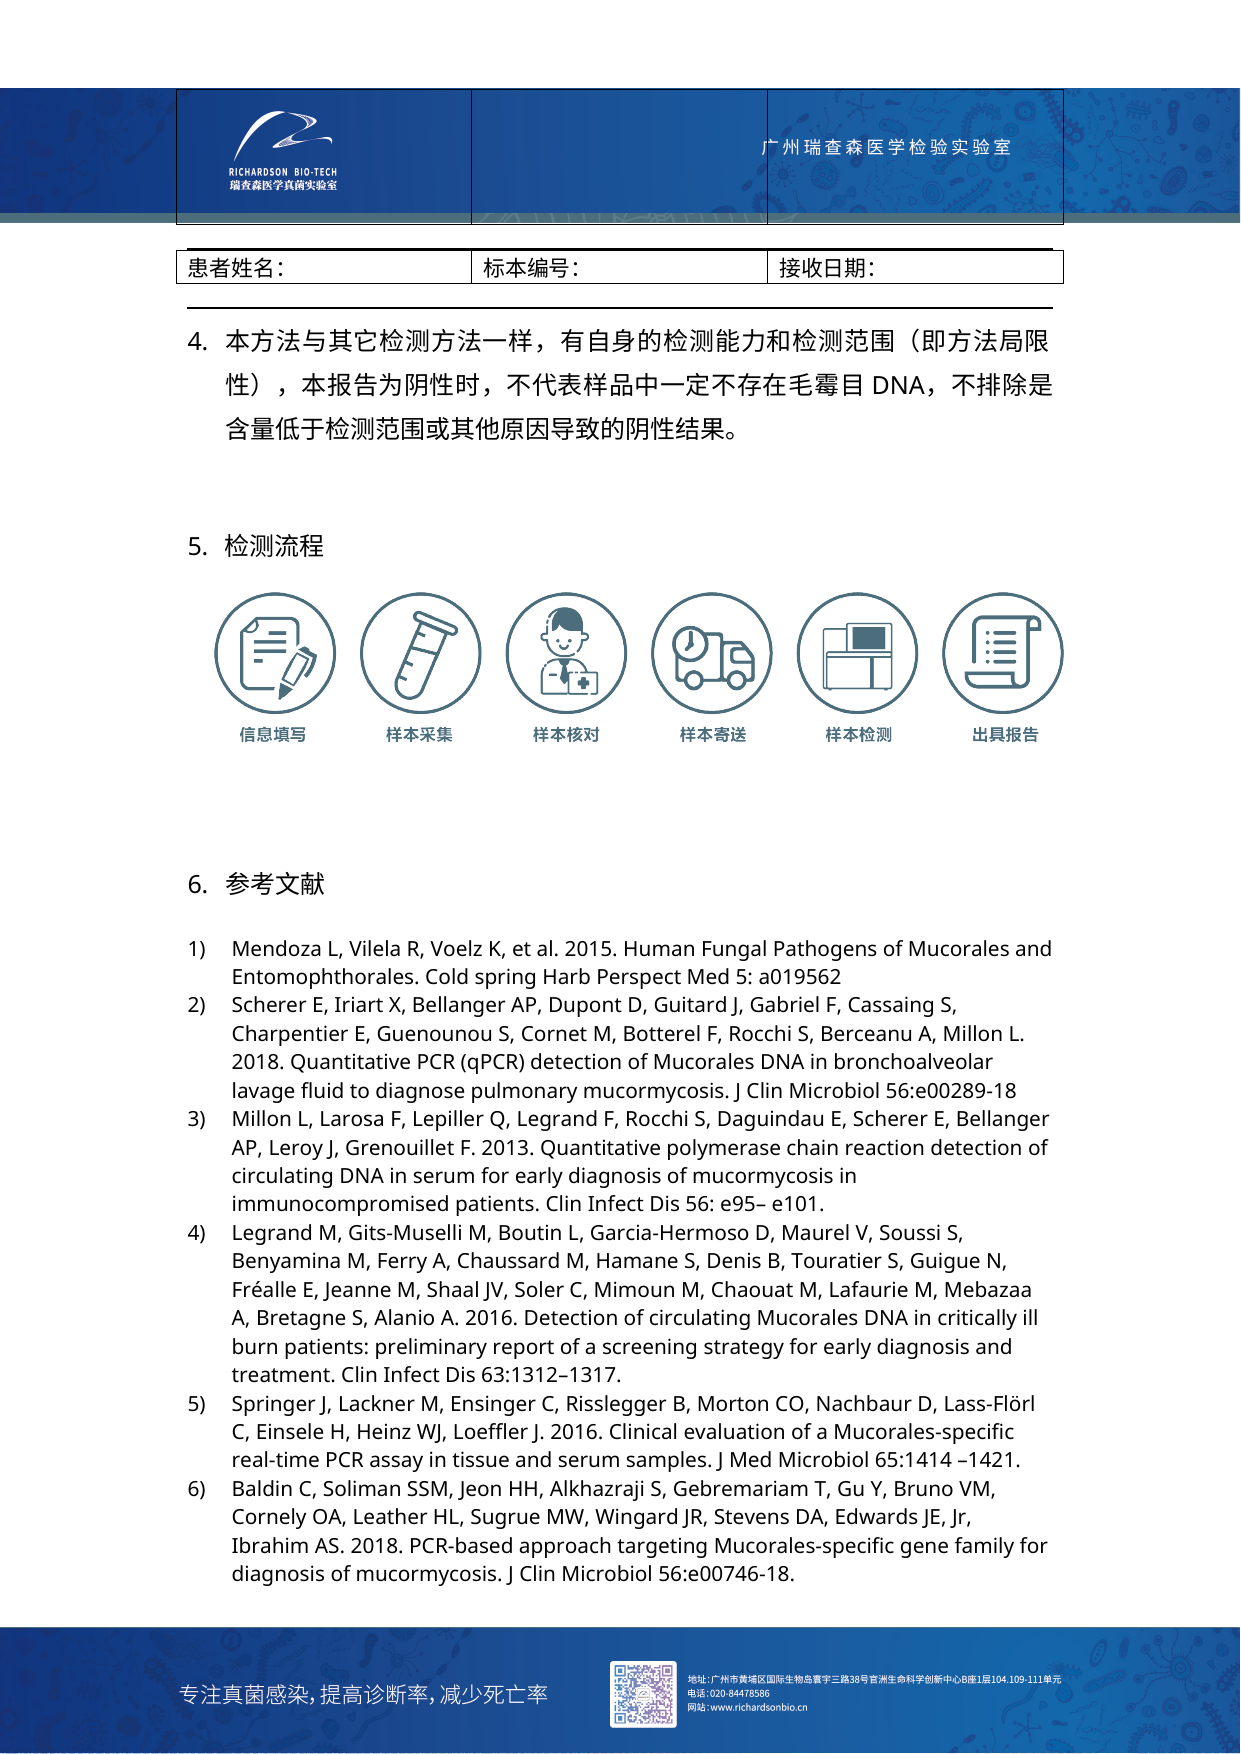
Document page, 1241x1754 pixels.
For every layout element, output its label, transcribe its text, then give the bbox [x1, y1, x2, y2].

picture [177, 90, 471, 223]
list Mendoza L, Vilela R, Voelz K, et al. 2015. Human Fungal Pathogens of Mucorales and Entomophthorales. Cold spring Harb Perspect Med 5: a019562 [187, 934, 1053, 991]
list 参考文献 [187, 860, 1053, 904]
picture [214, 592, 1064, 761]
picture [0, 1627, 1240, 1754]
picture [0, 88, 176, 223]
list 本方法与其它检测方法一样，有自身的检测能力和检测范围（即方法局限性），本报告为阴性时，不代表样品中一定不存在毛霉目DNA，不排除是含量低于检测范围或其他原因导致的阴性结果。 [187, 317, 1053, 449]
list 检测流程 [187, 523, 1053, 567]
list Baldin C, Soliman SSM, Jeon HH, Alkhazraji S, Gebremariam T, Gu Y, Bruno VM, Cornely OA, Leather HL, Sugrue MW, Wingard JR, Stevens DA, Edwards JE, Jr, Ibrahim AS. 2018. PCR-based approach targeting Mucorales-specific gene family for diagnosis of mucormycosis. J Clin Microbiol 56:e00746-18. [187, 1474, 1053, 1588]
list Springer J, Lackner M, Ensinger C, Risslegger B, Morton CO, Nachbaur D, Lass-Flörl C, Einsele H, Heinz WJ, Loeffler J. 2016. Clinical evaluation of a Mucorales-specific real-time PCR assay in tissue and serum samples. J Med Microbiol 65:1414 –1421. [187, 1389, 1053, 1474]
picture [1064, 88, 1241, 223]
list Legrand M, Gits-Muselli M, Boutin L, Garcia-Hermoso D, Maurel V, Soussi S, Benyamina M, Ferry A, Chaussard M, Hamane S, Denis B, Touratier S, Guigue N, Fréalle E, Jeanne M, Shaal JV, Soler C, Mimoun M, Chaouat M, Lafaurie M, Mebazaa A, Bretagne S, Alanio A. 2016. Detection of circulating Mucorales DNA in critically ill burn patients: preliminary report of a screening strategy for early diagnosis and treatment. Clin Infect Dis 63:1312–1317. [187, 1218, 1053, 1389]
picture [472, 90, 767, 223]
picture [768, 90, 1063, 223]
list Scherer E, Iriart X, Bellanger AP, Dupont D, Guitard J, Gabriel F, Cassaing S, Charpentier E, Guenounou S, Cornet M, Botterel F, Rocchi S, Berceanu A, Millon L. 2018. Quantitative PCR (qPCR) detection of Mucorales DNA in bronchoalveolar lavage fluid to diagnose pulmonary mucormycosis. J Clin Microbiol 56:e00289-18 [187, 991, 1053, 1104]
list Millon L, Larosa F, Lepiller Q, Legrand F, Rocchi S, Daguindau E, Scherer E, Bellanger AP, Leroy J, Grenouillet F. 2013. Quantitative polymerase chain reaction detection of circulating DNA in serum for early diagnosis of mucormycosis in immunocompromised patients. Clin Infect Dis 56: e95– e101. [187, 1104, 1053, 1218]
